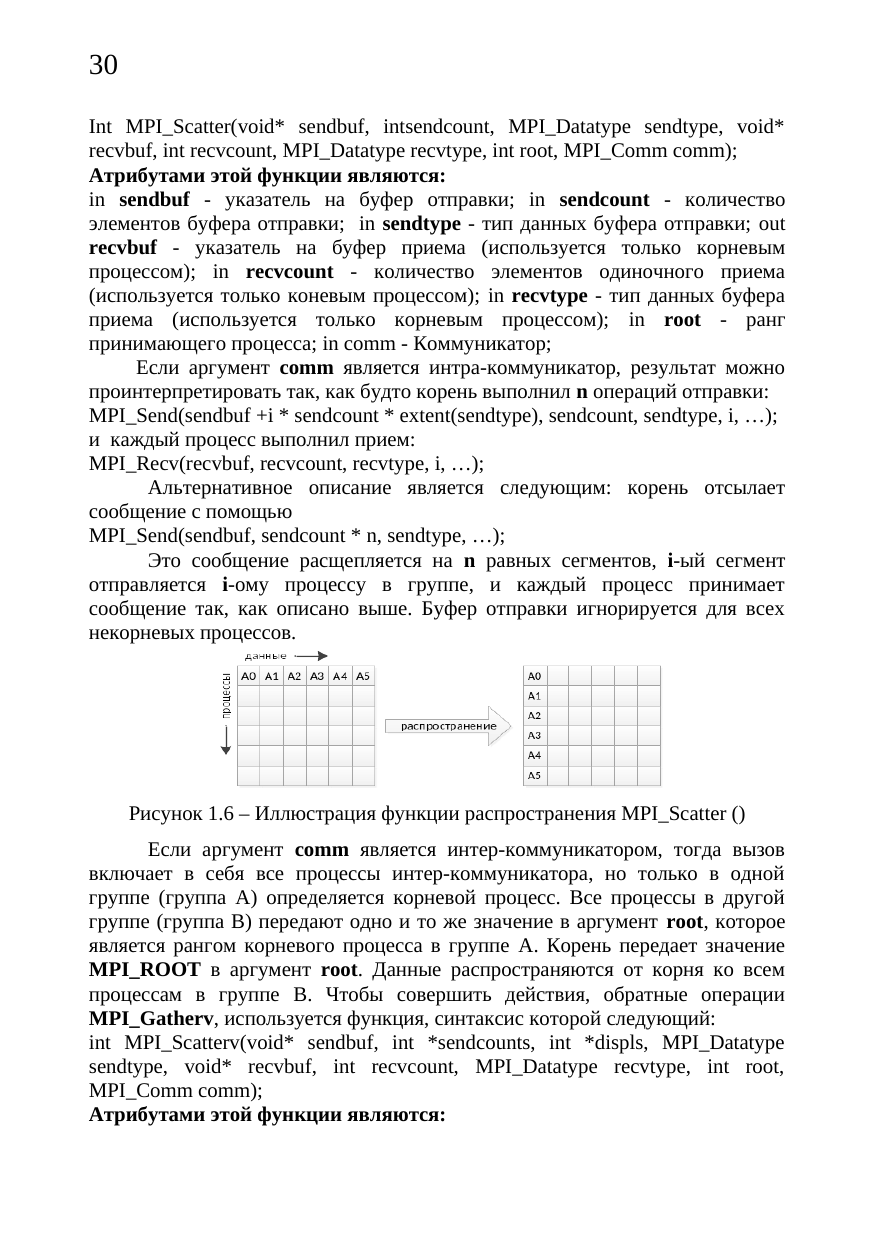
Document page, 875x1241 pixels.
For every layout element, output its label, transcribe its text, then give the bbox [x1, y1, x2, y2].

text Атрибутами этой функции являются: [89, 162, 785, 187]
text Рисунок 1.6 – Иллюстрация функции распространения MPI_Scatter () [89, 801, 785, 824]
text Если аргумент comm является интра-коммуникатор, результат можно проинтерпретировать так, как будто корень выполнил n операций отправки: [89, 355, 785, 403]
text Int MPI_Scatter(void* sendbuf, intsendcount, MPI_Datatype sendtype, void* recvbuf, int recvcount, MPI_Datatype recvtype, int root, MPI_Comm comm); [89, 114, 785, 162]
text Атрибутами этой функции являются: [89, 1102, 785, 1126]
text MPI_Send(sendbuf, sendcount * n, sendtype, …); [89, 523, 785, 547]
text MPI_Send(sendbuf +i * sendcount * extent(sendtype), sendcount, sendtype, i, …); [89, 403, 785, 427]
text MPI_Recv(recvbuf, recvcount, recvtype, i, …); [89, 451, 785, 475]
text int MPI_Scatterv(void* sendbuf, int *sendcounts, int *displs, MPI_Datatype sendtype, void* recvbuf, int recvcount, MPI_Datatype recvtype, int root, MPI_Comm comm); [89, 1029, 785, 1102]
text in sendbuf - указатель на буфер отправки; in sendcount - количество элементов буфера отправки; in sendtype - тип данных буфера отправки; out recvbuf - указатель на буфер приема (используется только корневым процессом); in recvcount - количество элементов одиночного приема (используется только коневым процессом); in recvtype - тип данных буфера приема (используется только корневым процессом); in root - ранг принимающего процесса; in comm - Коммуникатор; [89, 187, 785, 355]
text и каждый процесс выполнил прием: [89, 427, 785, 451]
text Альтернативное описание является следующим: корень отсылает сообщение с помощью [89, 475, 785, 523]
text Это сообщение расщепляется на n равных сегментов, i-ый сегмент отправляется i-ому процессу в группе, и каждый процесс принимает сообщение так, как описано выше. Буфер отправки игнорируется для всех некорневых процессов. [89, 547, 785, 644]
text Если аргумент comm является интер-коммуникатором, тогда вызов включает в себя все процессы интер-коммуникатора, но только в одной группе (группа A) определяется корневой процесс. Все процессы в другой группе (группа B) передают одно и то же значение в аргумент root, которое является рангом корневого процесса в группе A. Корень передает значение MPI_ROOT в аргумент root. Данные распространяются от корня ко всем процессам в группе B. Чтобы совершить действия, обратные операции MPI_Gatherv, используется функция, синтаксис которой следующий: [89, 837, 785, 1029]
